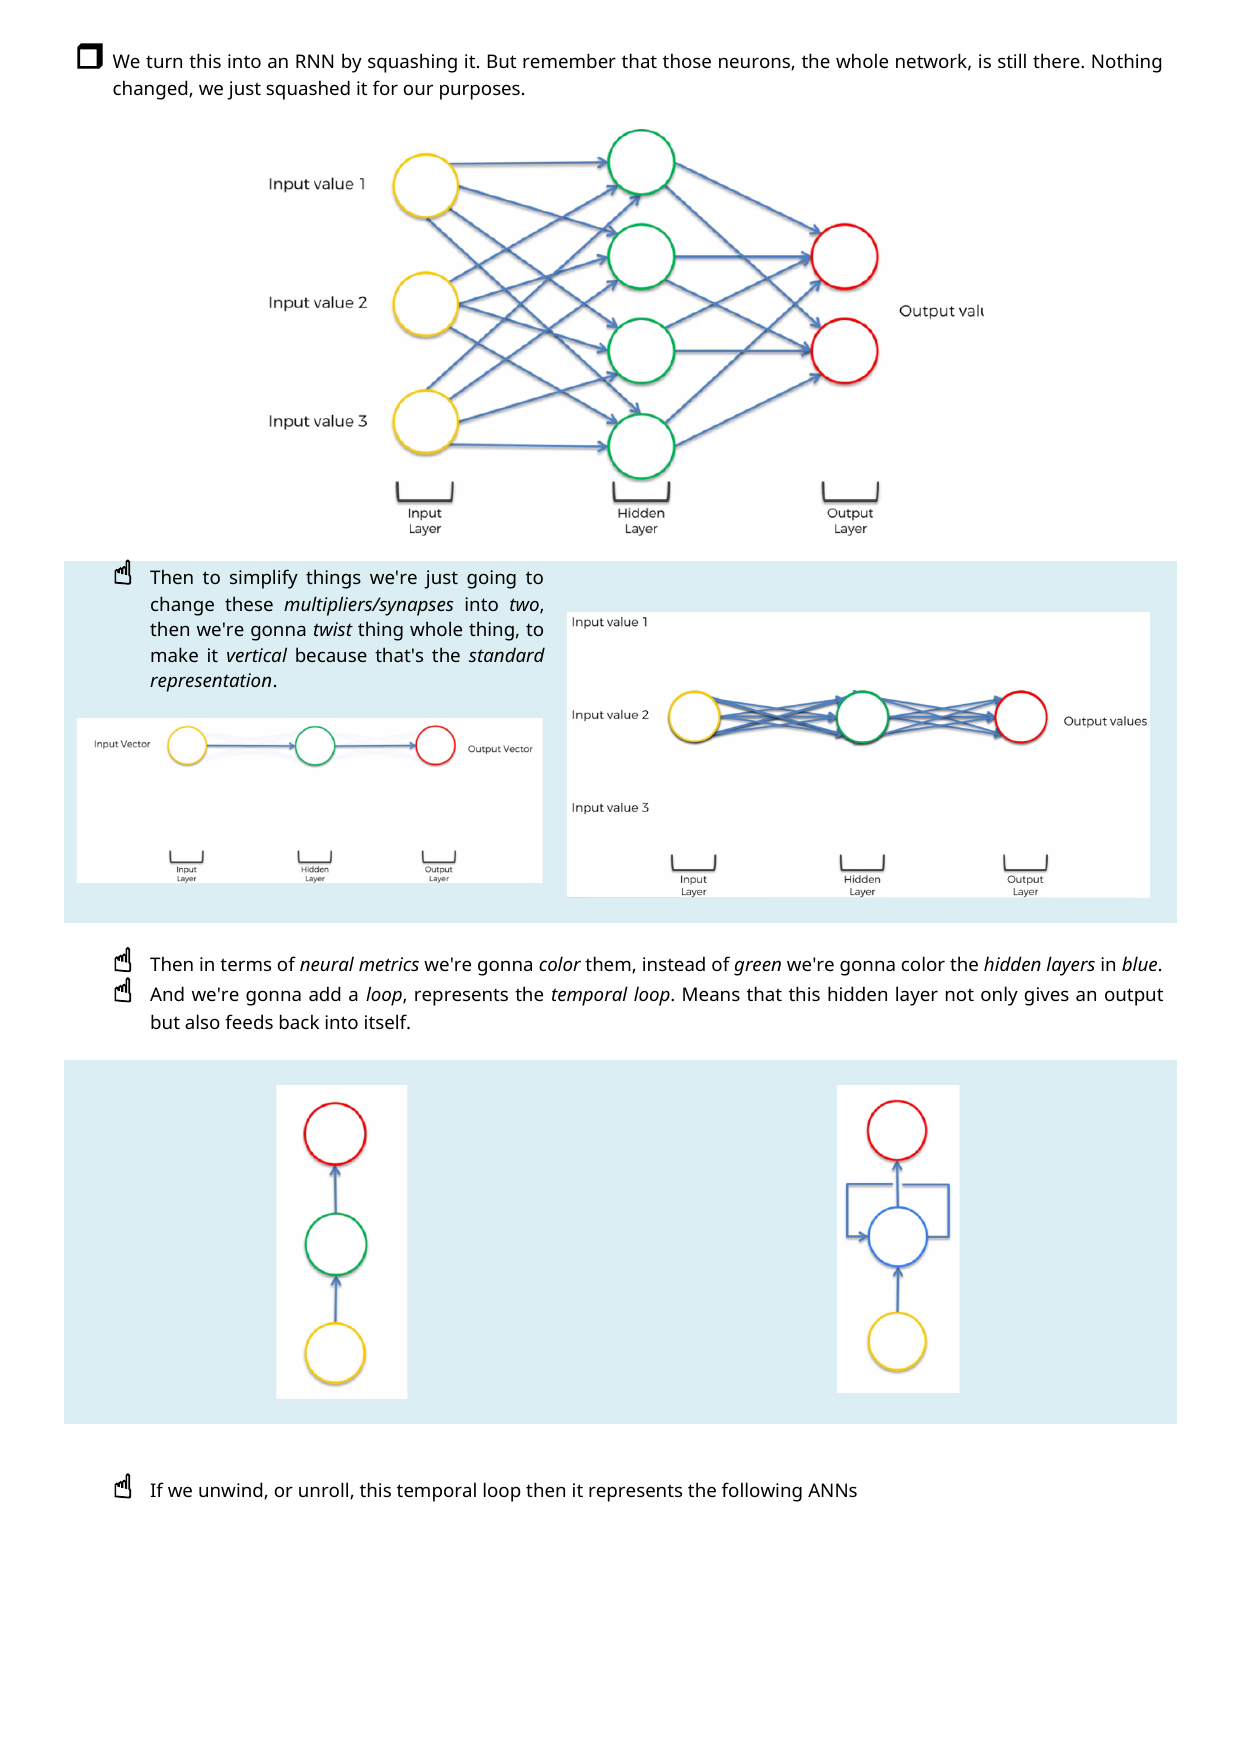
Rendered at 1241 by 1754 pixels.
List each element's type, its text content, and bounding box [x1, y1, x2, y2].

picture [256, 126, 984, 536]
list Then in terms of neural metrics we're gonna color them, instead of green we're gonna color the hidden layers in blue. [112, 948, 1165, 979]
picture [566, 612, 1150, 898]
list And we're gonna add a loop, represents the temporal loop. Means that this hidden layer not only gives an output but also feeds back into itself. [112, 979, 1165, 1034]
table_header [64, 1060, 620, 1424]
picture [837, 1085, 960, 1393]
list We turn this into an RNN by squashing it. But remember that those neurons, the whole network, is still there. Nothing changed, we just squashed it for our purposes. [75, 45, 1165, 101]
table_header [620, 1060, 1177, 1424]
table_header [556, 561, 1177, 923]
picture [76, 718, 543, 883]
list If we unwind, or unroll, this temporal loop then it represents the following ANNs [112, 1475, 1165, 1505]
picture [276, 1085, 408, 1399]
table_header Then to simplify things we're just going to change these multipliers/synapses into two, then we're gonna twist thing whole thing, to make it vertical because that's the standard representation. [64, 561, 556, 923]
